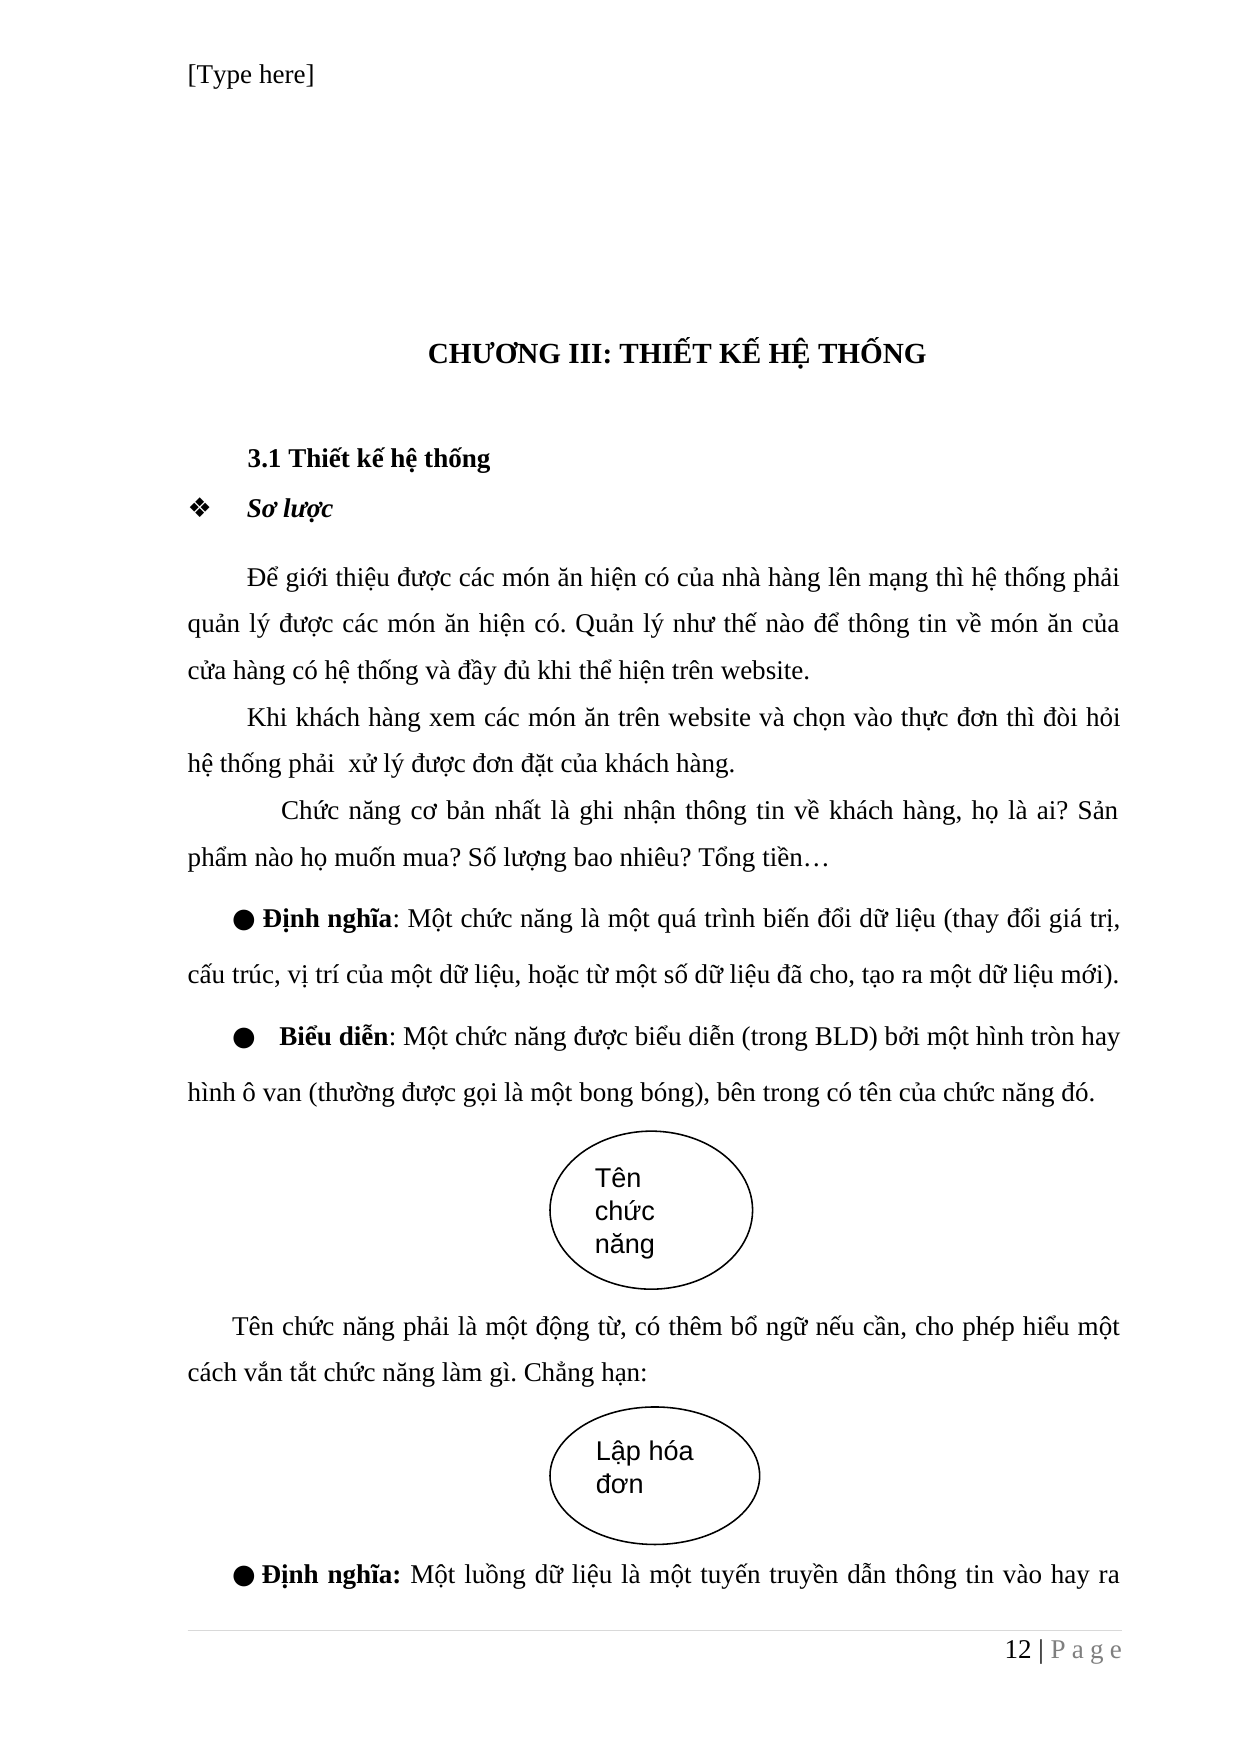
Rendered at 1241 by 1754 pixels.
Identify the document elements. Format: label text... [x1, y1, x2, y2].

text CHƯƠNG III: THIẾT KẾ HỆ THỐNG [232, 336, 1122, 369]
list Định nghĩa: Một chức năng là một quá trình biến đổi dữ liệu (thay đổi giá trị, cấu trúc, vị trí của một dữ liệu, hoặc từ một số dữ liệu đã cho, tạo ra một dữ liệu mới). [187, 887, 1122, 990]
text 3.1 Thiết kế hệ thống [247, 442, 1122, 473]
text Khi khách hàng xem các món ăn trên website và chọn vào thực đơn thì đòi hỏi hệ thống phải xử lý được đơn đặt của khách hàng. [187, 701, 1122, 779]
text Chức năng cơ bản nhất là ghi nhận thông tin về khách hàng, họ là ai? Sản phẩm nào họ muốn mua? Số lượng bao nhiêu? Tổng tiền… [187, 794, 1122, 872]
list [187, 1543, 1122, 1598]
text Tên chức năng phải là một động từ, có thêm bổ ngữ nếu cần, cho phép hiểu một cách vắn tắt chức năng làm gì. Chẳng hạn: [187, 1309, 1122, 1387]
list Sơ lược [187, 478, 1122, 533]
text Để giới thiệu được các món ăn hiện có của nhà hàng lên mạng thì hệ thống phải quản lý được các món ăn hiện có. Quản lý như thế nào để thông tin về món ăn của cửa hàng có hệ thống và đầy đủ khi thể hiện trên website. [187, 561, 1122, 685]
list Biểu diễn: Một chức năng được biểu diễn (trong BLD) bởi một hình tròn hay hình ô van (thường được gọi là một bong bóng), bên trong có tên của chức năng đó. [187, 1005, 1122, 1107]
